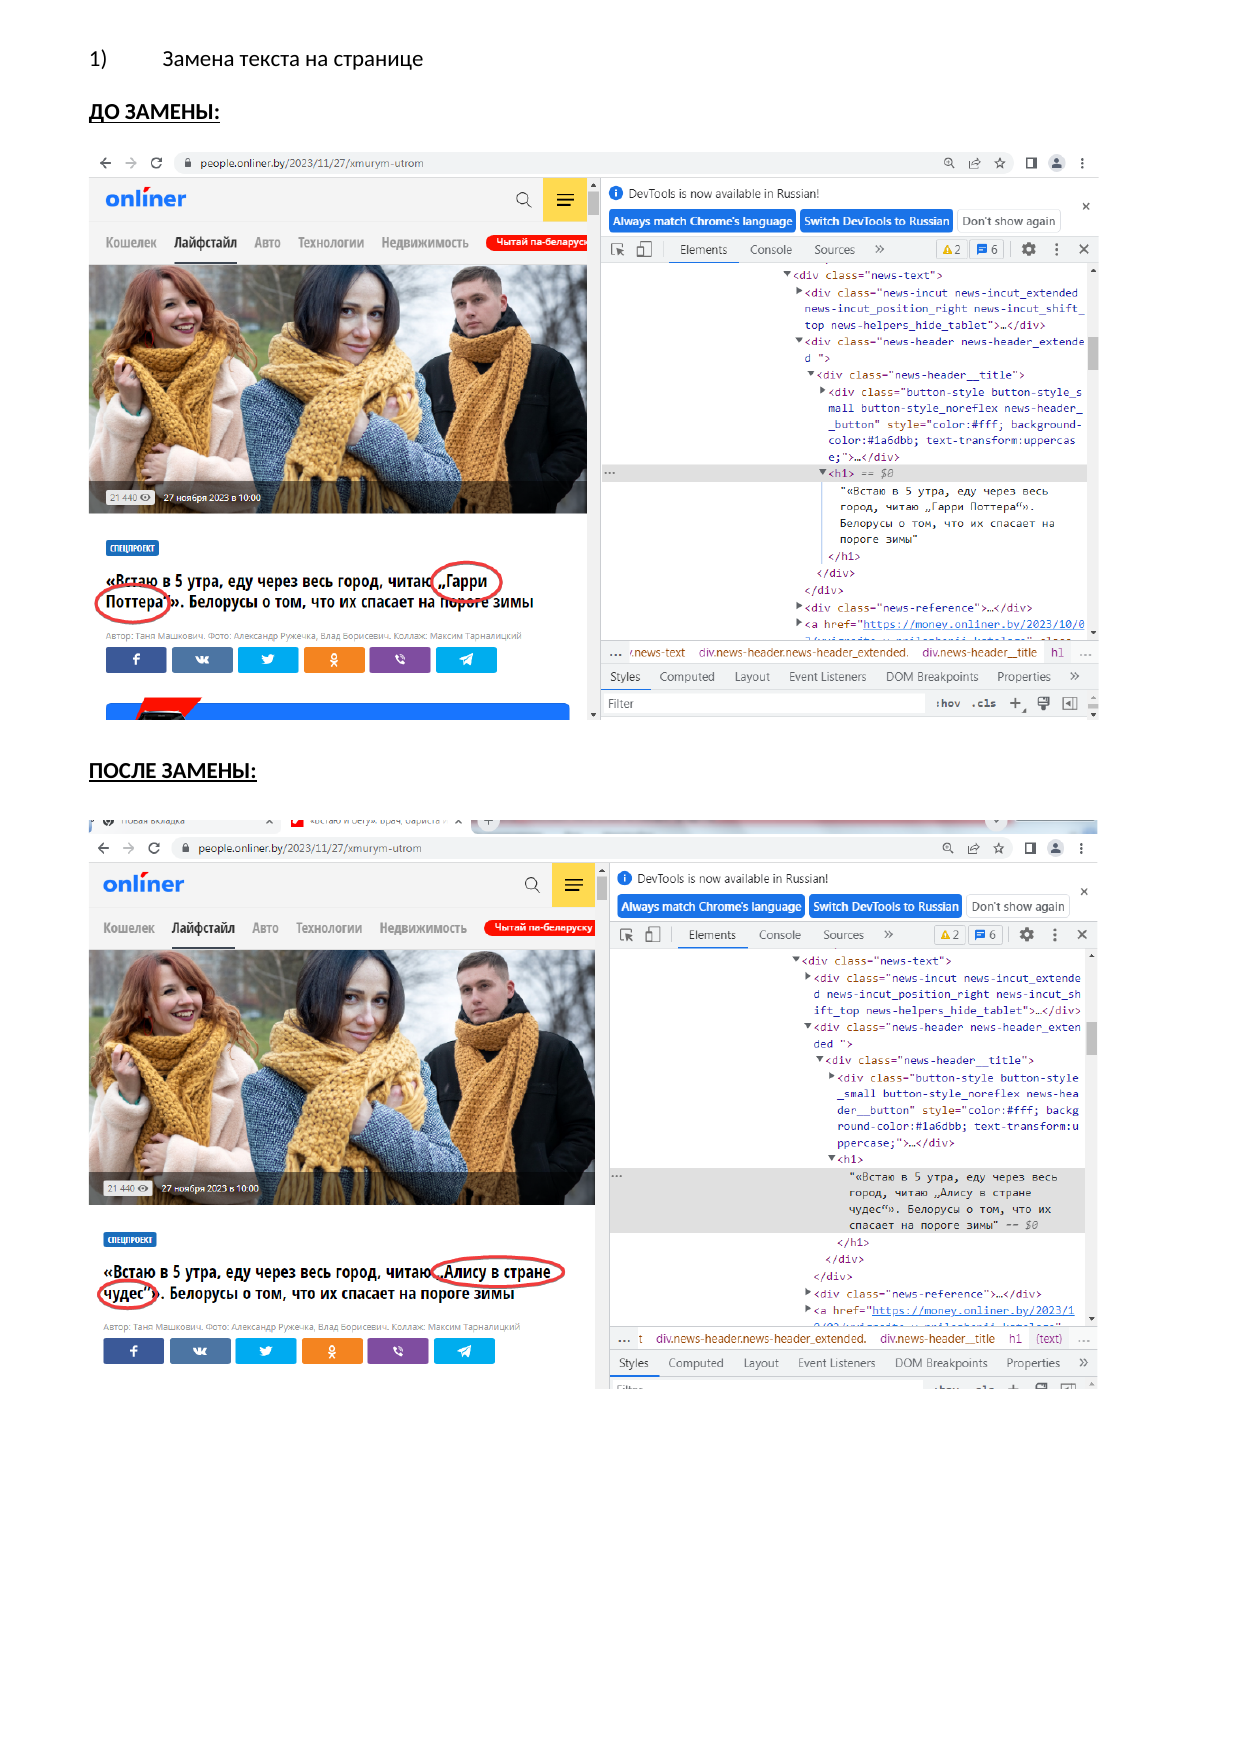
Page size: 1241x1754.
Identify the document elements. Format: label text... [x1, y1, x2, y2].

text ДО ЗАМЕНЫ: [89, 97, 1181, 125]
picture [88, 150, 1099, 720]
picture [88, 820, 1098, 1389]
list Замена текста на странице [89, 44, 1181, 72]
list ПОСЛЕ ЗАМЕНЫ: [89, 756, 1181, 784]
